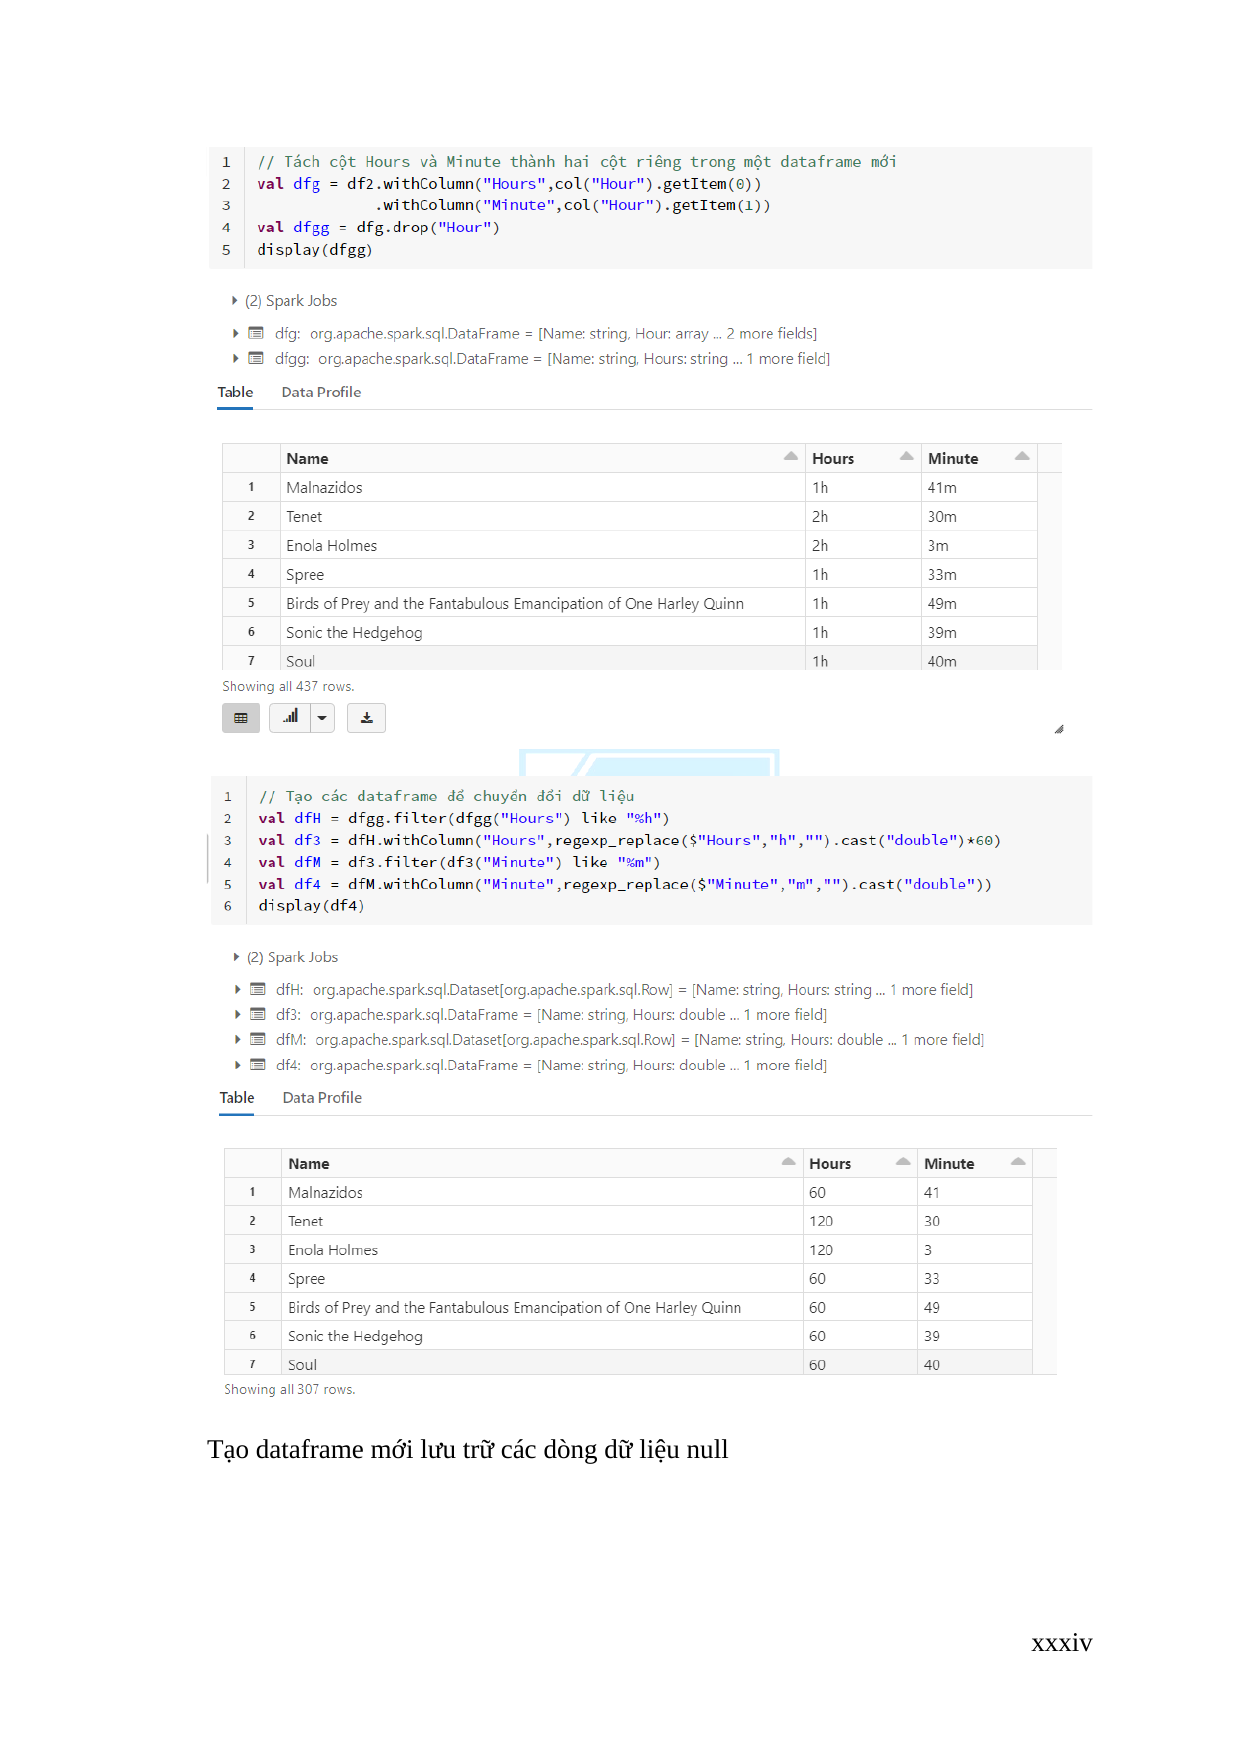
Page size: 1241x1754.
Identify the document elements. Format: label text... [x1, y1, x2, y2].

text Tạo dataframe mới lưu trữ các dòng dữ liệu null [207, 1433, 1092, 1464]
picture [206, 147, 1093, 749]
picture [206, 776, 1093, 1406]
